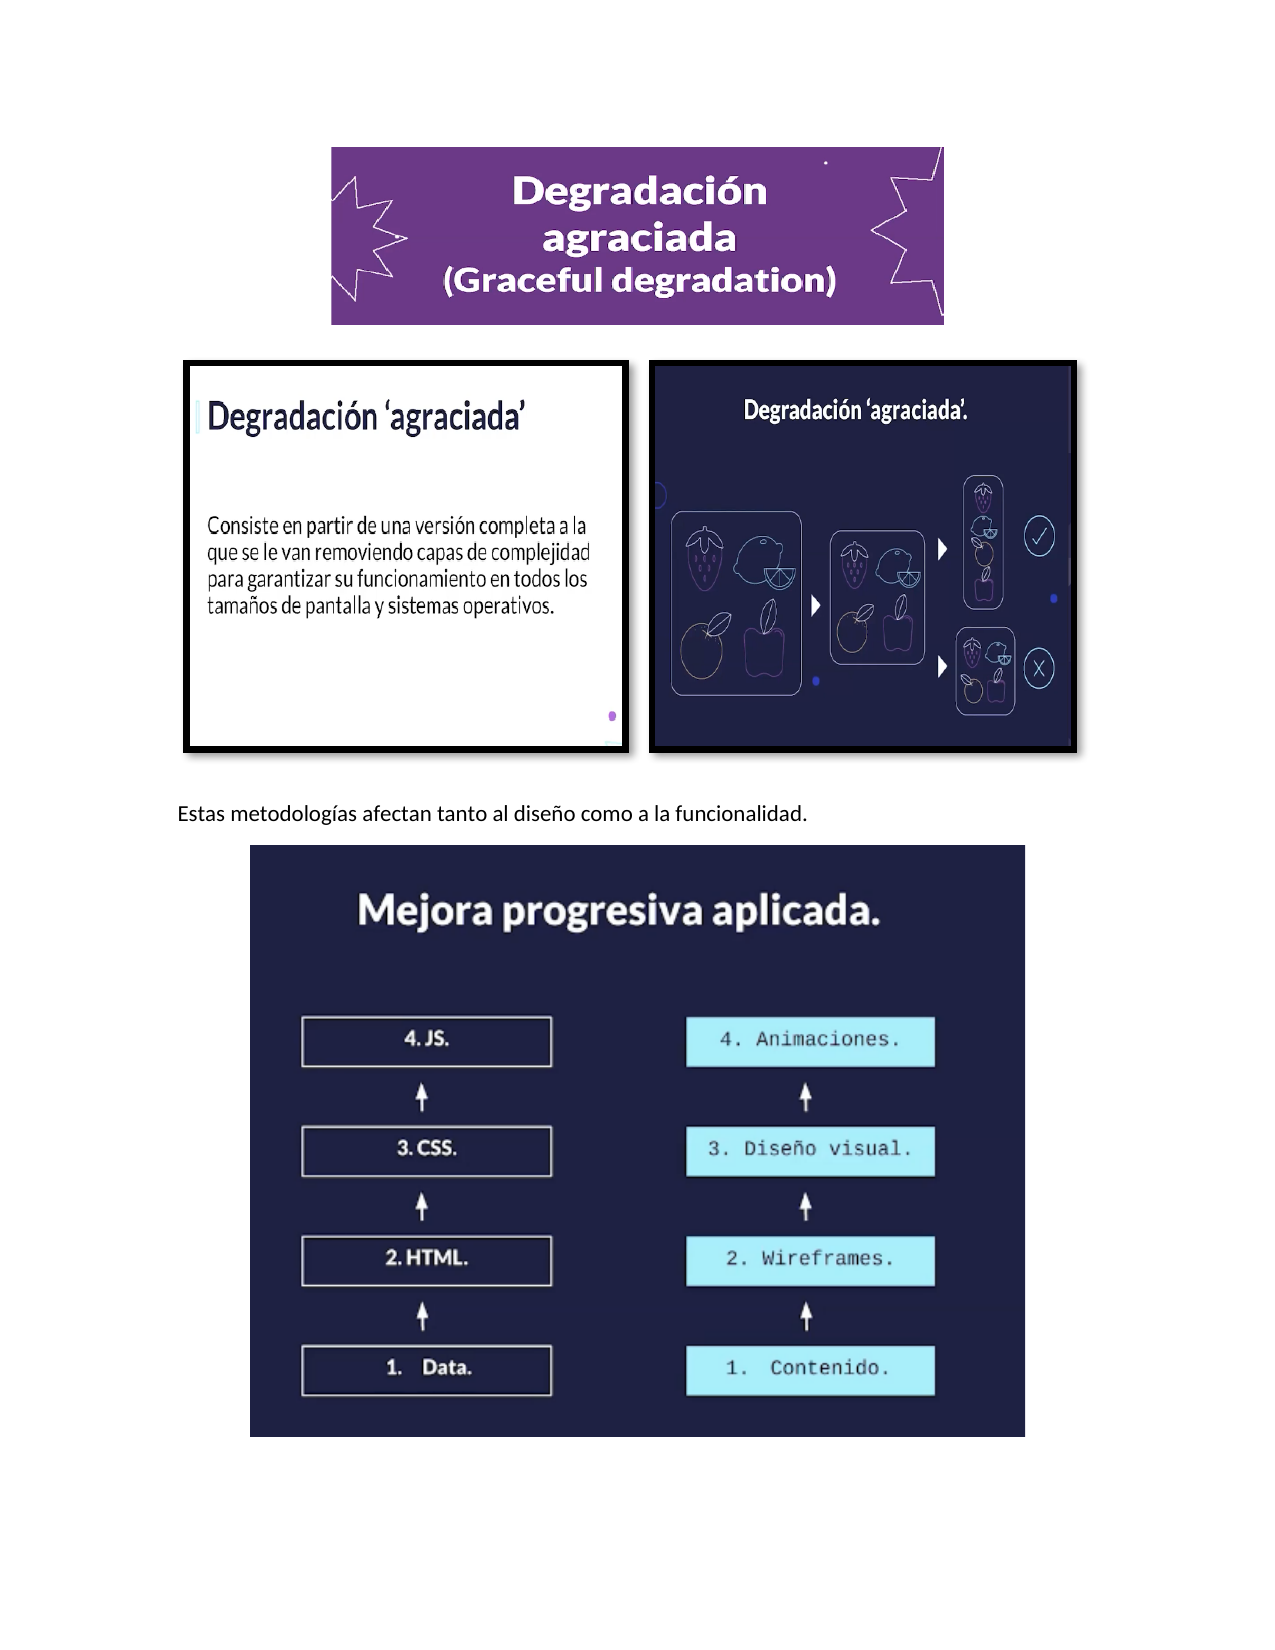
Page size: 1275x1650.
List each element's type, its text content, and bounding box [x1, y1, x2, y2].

picture [331, 147, 944, 325]
picture [250, 845, 1025, 1437]
text Estas metodologías afectan tanto al diseño como a la funcionalidad. [177, 799, 1098, 827]
picture [190, 366, 622, 746]
picture [655, 366, 1071, 746]
